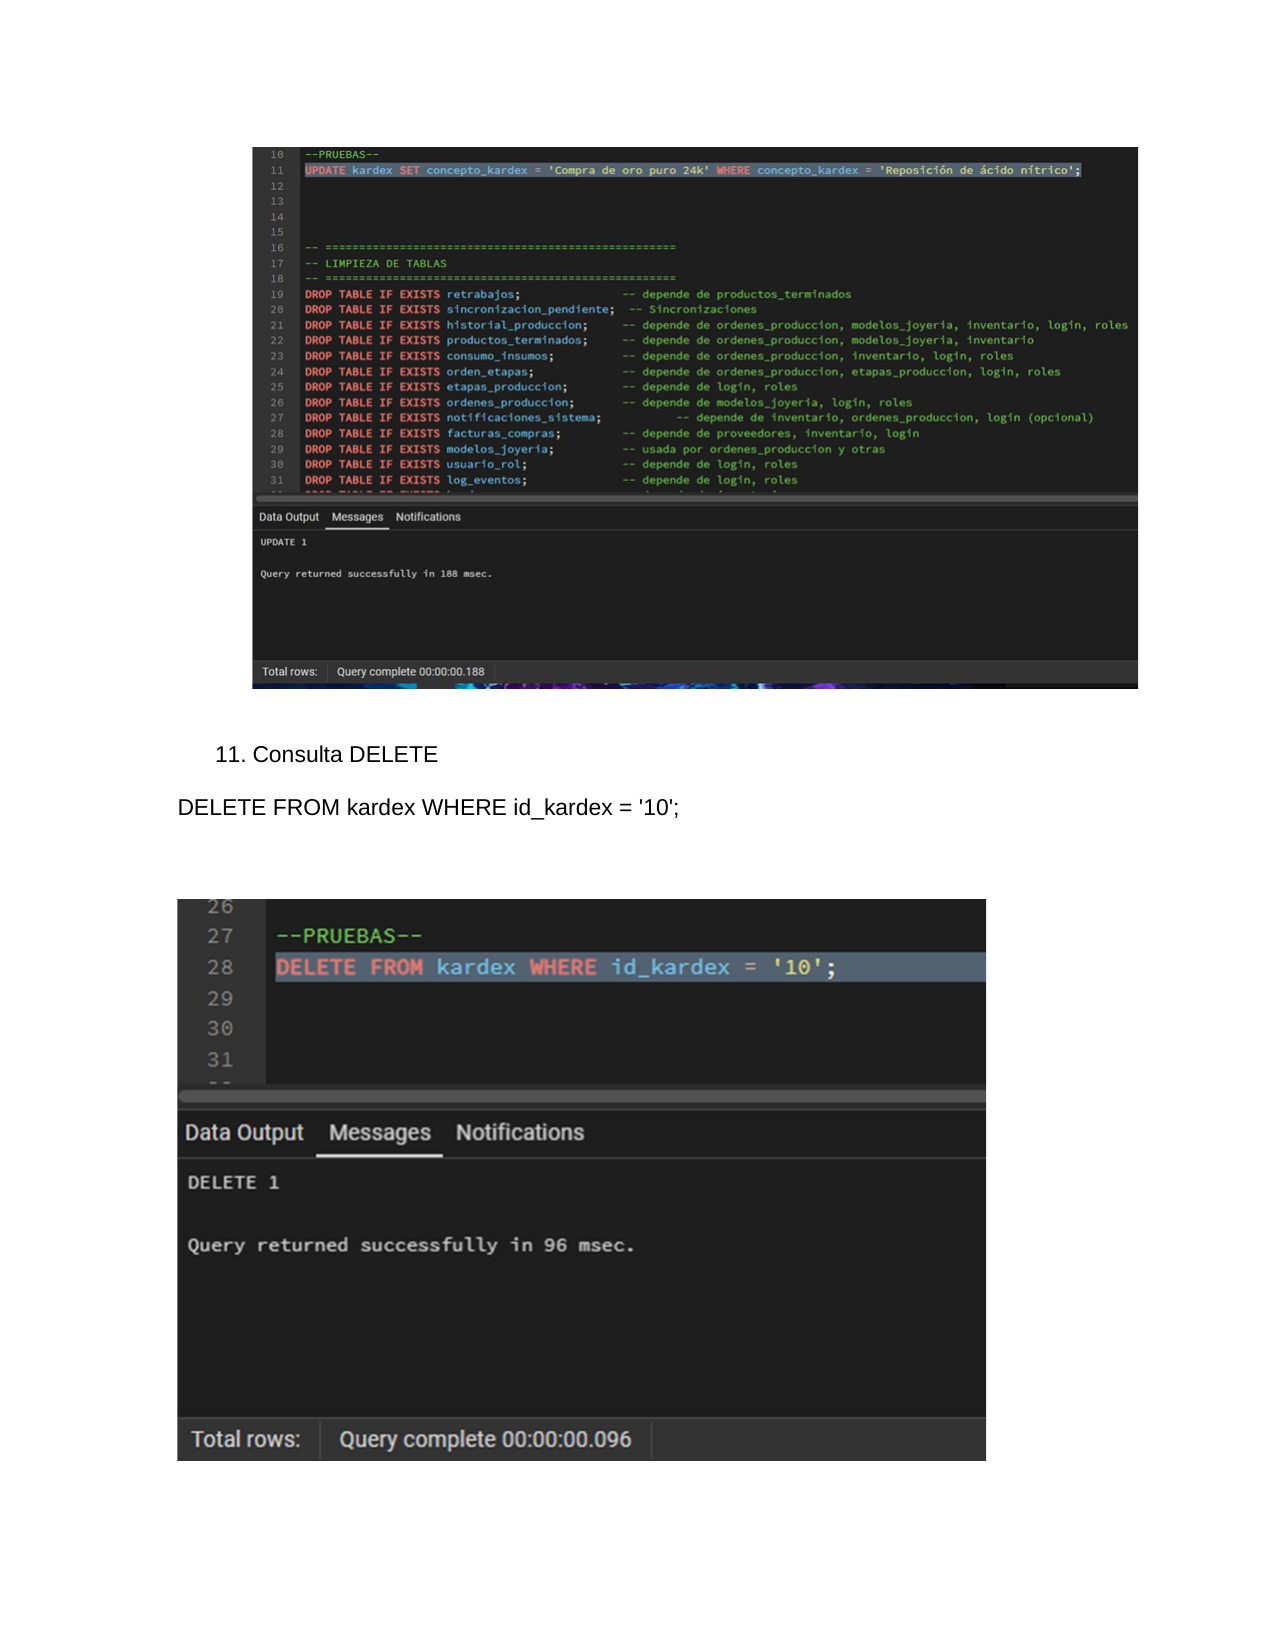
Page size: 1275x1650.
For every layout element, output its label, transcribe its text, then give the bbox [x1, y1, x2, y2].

text DELETE FROM kardex WHERE id_kardex = '10'; [177, 794, 1098, 821]
picture [252, 147, 1139, 689]
list Consulta DELETE [215, 741, 1098, 768]
picture [177, 899, 987, 1461]
